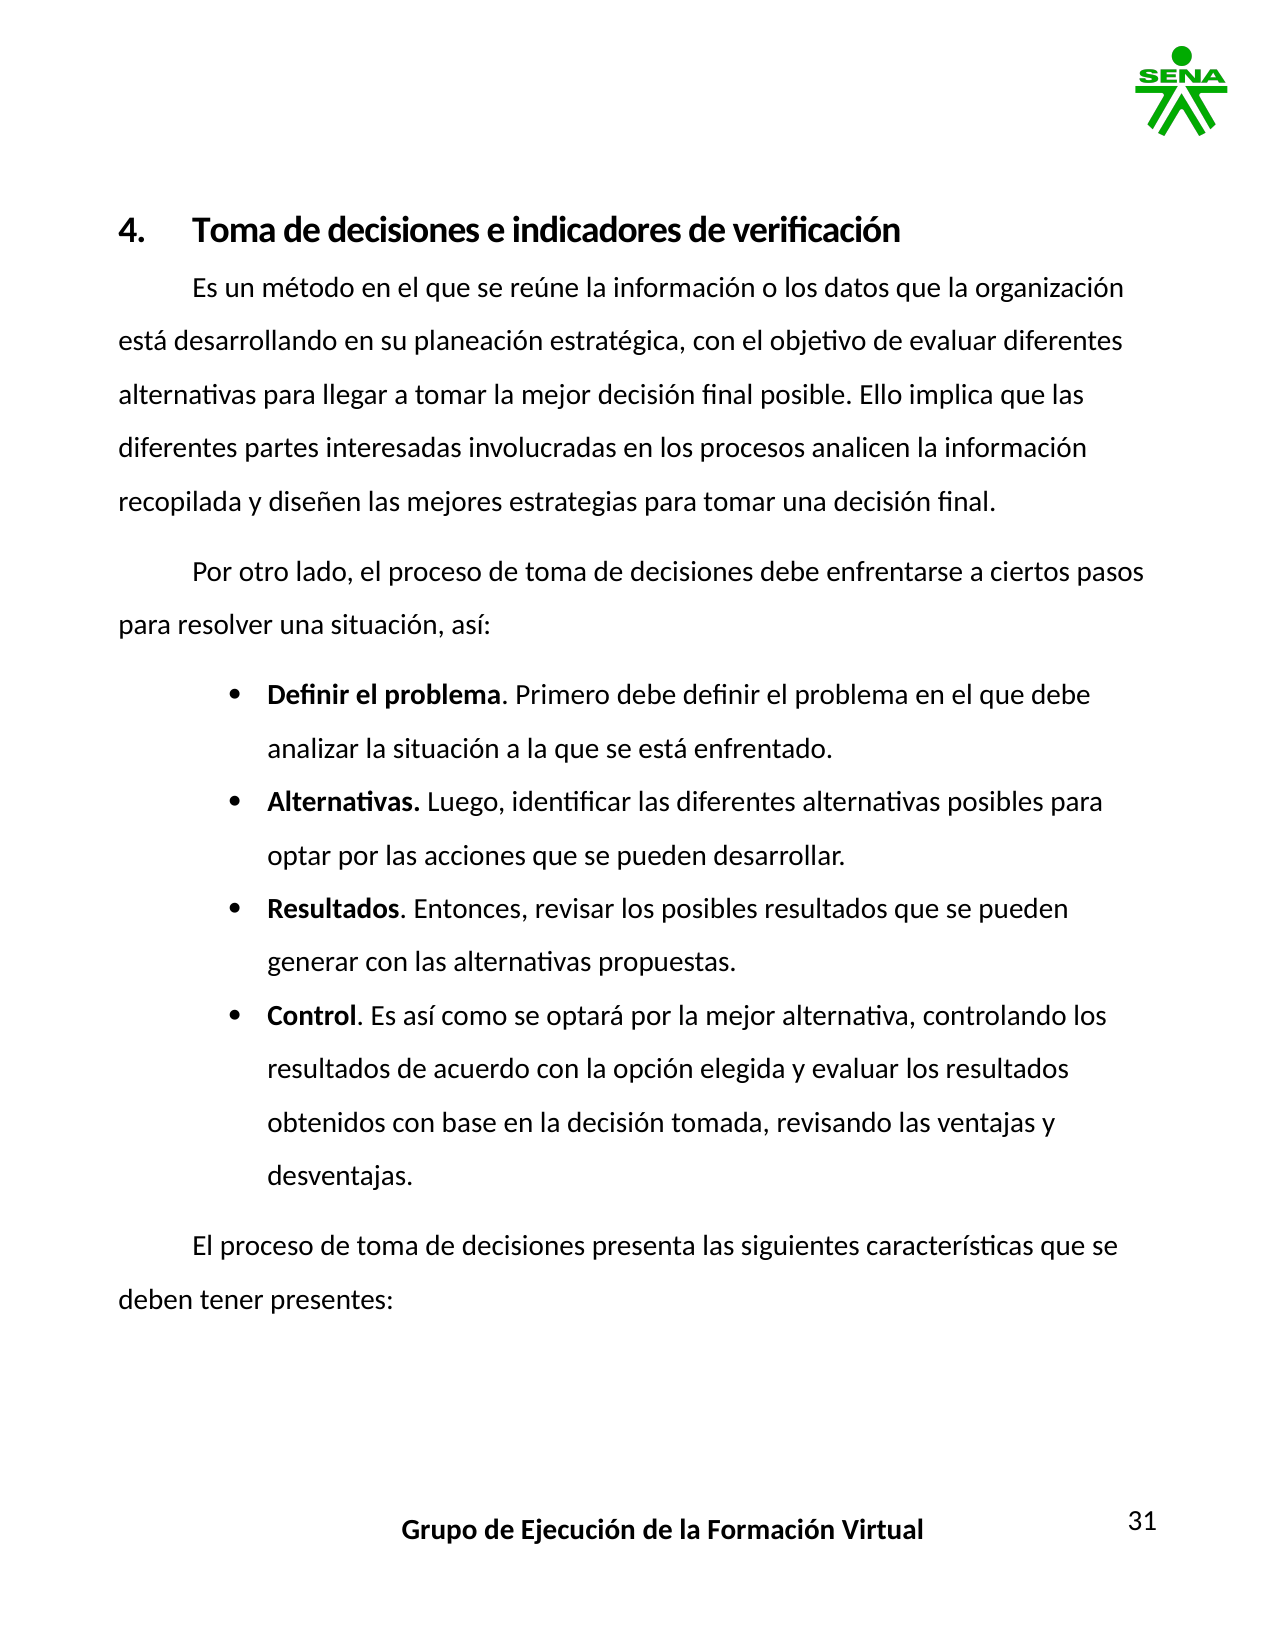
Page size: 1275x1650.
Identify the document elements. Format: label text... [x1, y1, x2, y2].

list Control. Es así como se optará por la mejor alternativa, controlando los resultados de acuerdo con la opción elegida y evaluar los resultados obtenidos con base en la decisión tomada, revisando las ventajas y desventajas. [229, 997, 1157, 1193]
picture [1135, 46, 1228, 136]
list Definir el problema. Primero debe definir el problema en el que debe analizar la situación a la que se está enfrentado. [229, 676, 1157, 765]
list Resultados. Entonces, revisar los posibles resultados que se pueden generar con las alternativas propuestas. [229, 890, 1157, 979]
subtitle Toma de decisiones e indicadores de verificación [118, 206, 1157, 252]
text El proceso de toma de decisiones presenta las siguientes características que se deben tener presentes: [118, 1227, 1157, 1316]
text Por otro lado, el proceso de toma de decisiones debe enfrentarse a ciertos pasos para resolver una situación, así: [118, 553, 1157, 642]
list Alternativas. Luego, identificar las diferentes alternativas posibles para optar por las acciones que se pueden desarrollar. [229, 783, 1157, 872]
text Es un método en el que se reúne la información o los datos que la organización está desarrollando en su planeación estratégica, con el objetivo de evaluar diferentes alternativas para llegar a tomar la mejor decisión final posible. Ello implica que las diferentes partes interesadas involucradas en los procesos analicen la información recopilada y diseñen las mejores estrategias para tomar una decisión final. [118, 269, 1157, 518]
